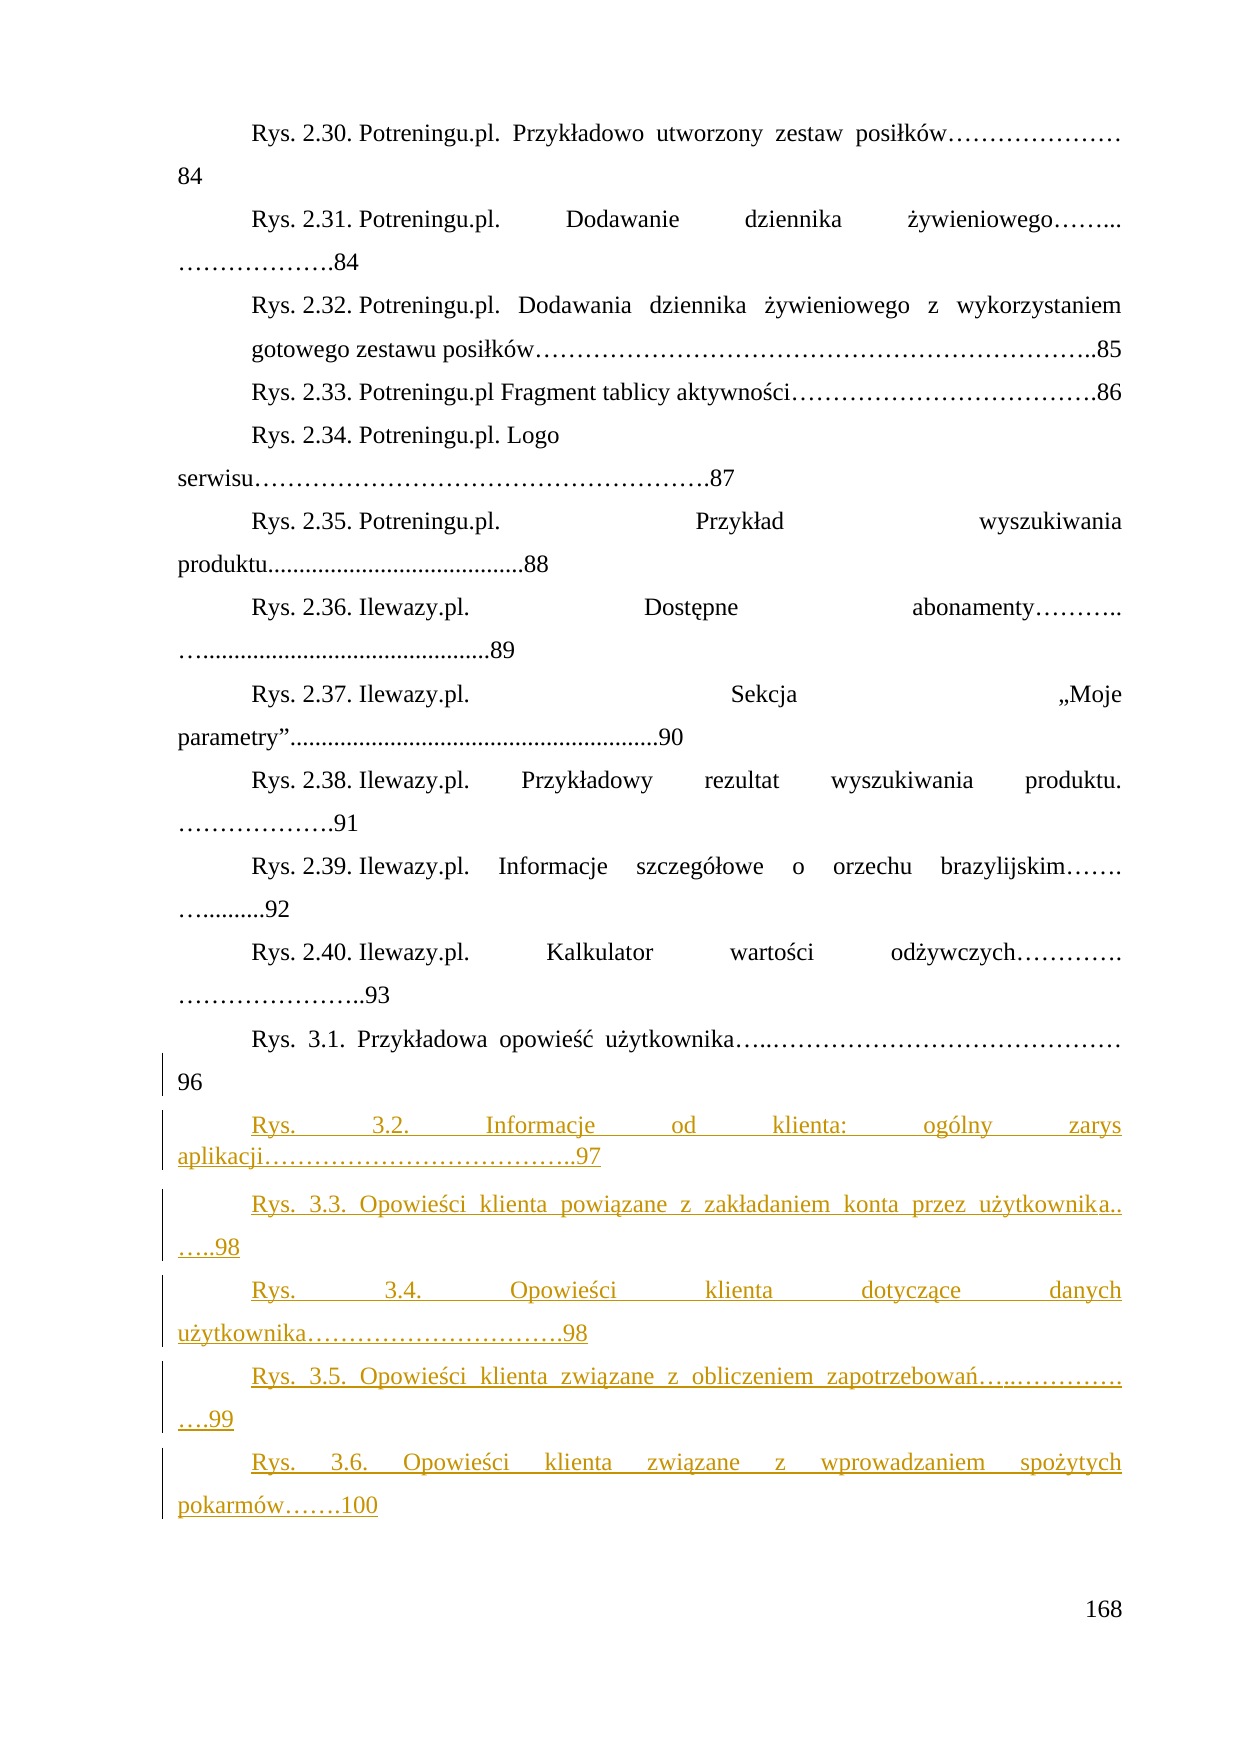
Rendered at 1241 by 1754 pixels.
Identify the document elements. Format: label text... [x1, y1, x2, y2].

text Rys. 2.34. Potreningu.pl. Logo serwisu……………………………………………….87 [177, 420, 1122, 492]
text Rys. 2.40. Ilewazy.pl. Kalkulator wartości odżywczych………….…………………..93 [177, 937, 1122, 1009]
text Rys. 2.31. Potreningu.pl. Dodawanie dziennika żywieniowego……...……………….84 [177, 204, 1122, 276]
text Rys. 2.36. Ilewazy.pl. Dostępne abonamenty………..…..............................................89 [177, 592, 1122, 664]
text Rys. 2.37. Ilewazy.pl. Sekcja „Moje parametry”...........................................................90 [177, 679, 1122, 751]
text Rys. 2.32. Potreningu.pl. Dodawania dziennika żywieniowego z wykorzystaniem gotowego zestawu posiłków…………………………………………………………..85 [251, 291, 1122, 362]
text Rys. 2.38. Ilewazy.pl. Przykładowy rezultat wyszukiwania produktu.……………….91 [177, 765, 1122, 837]
text Rys. 2.39. Ilewazy.pl. Informacje szczegółowe o orzechu brazylijskim…….…..........92 [177, 851, 1122, 923]
text Rys. 2.33. Potreningu.pl Fragment tablicy aktywności……………………………….86 [177, 377, 1122, 406]
text Rys. 3.1. Przykładowa opowieść użytkownika…..……………………………………96 [177, 1024, 1122, 1096]
text Rys. 2.35. Potreningu.pl. Przykład wyszukiwania produktu.........................................88 [177, 506, 1122, 578]
text Rys. 2.30. Potreningu.pl. Przykładowo utworzony zestaw posiłków…………………84 [177, 118, 1122, 190]
